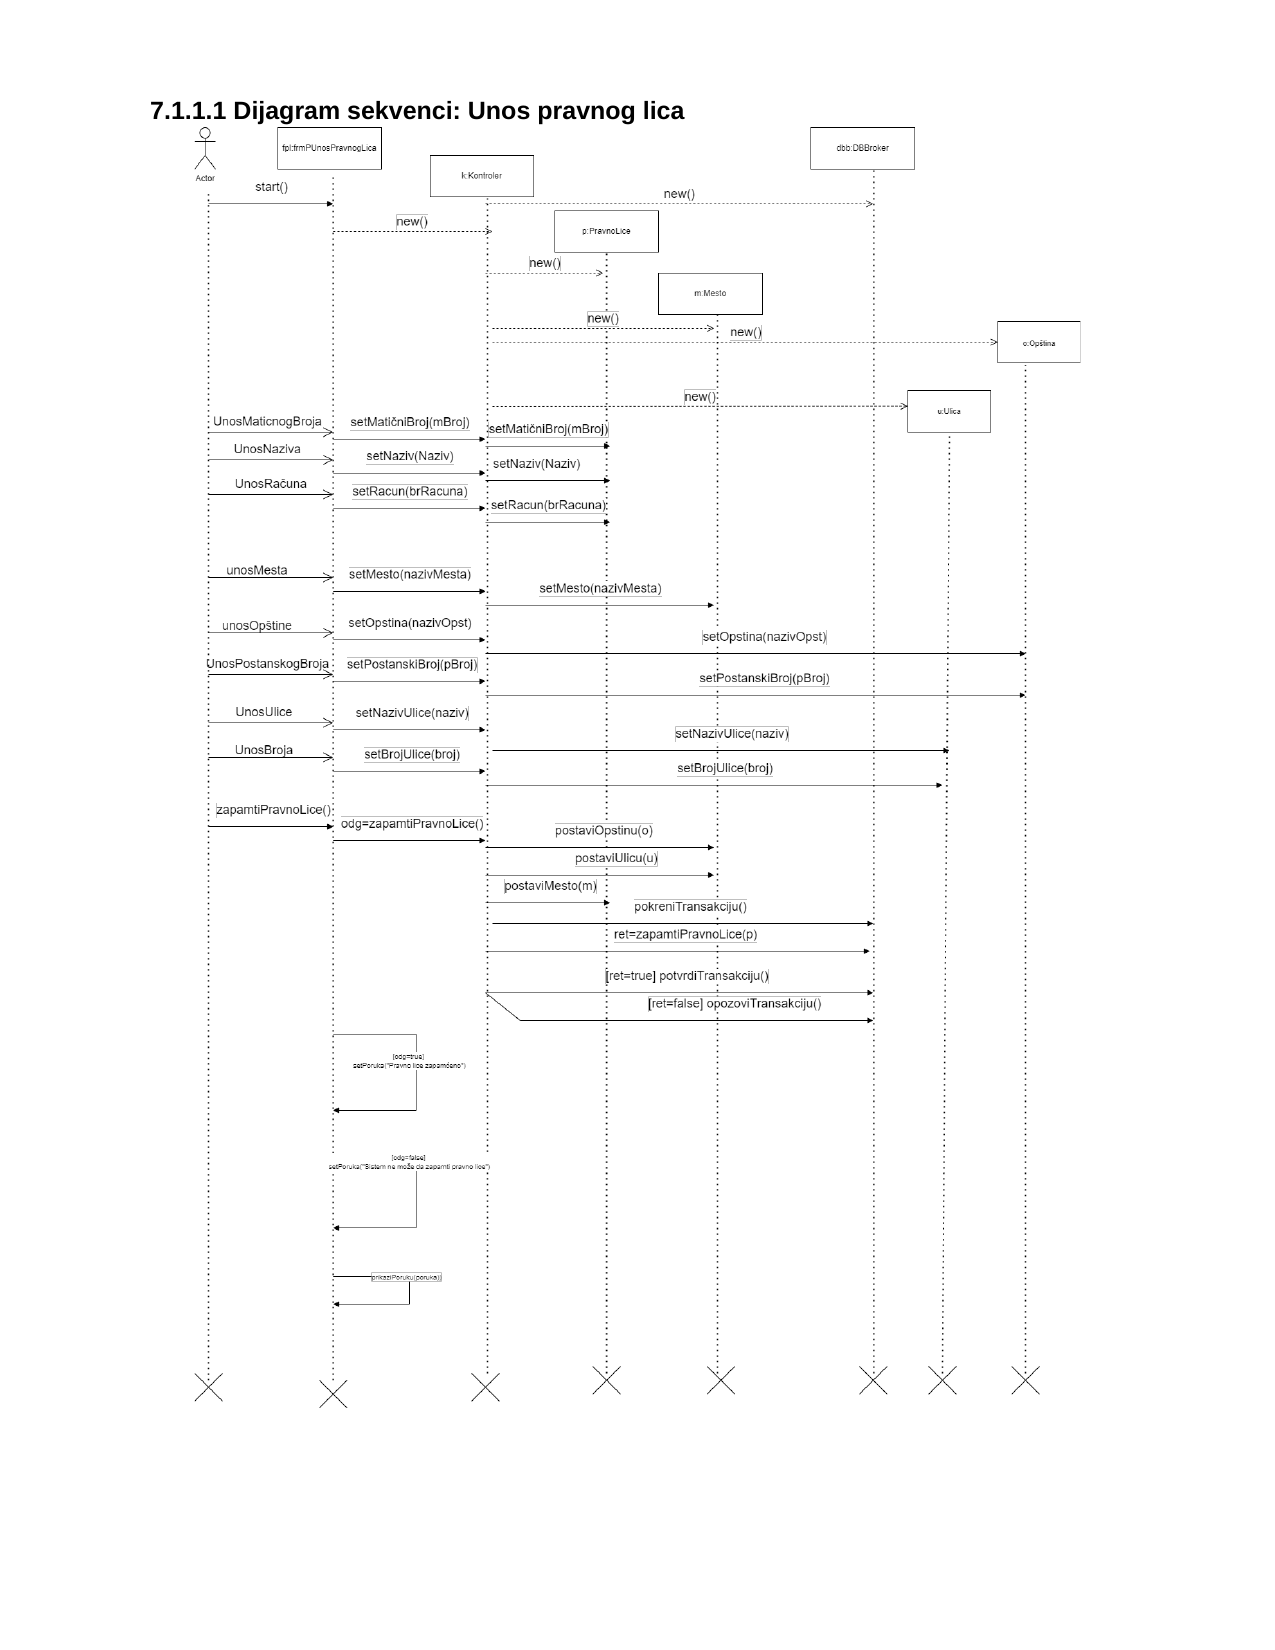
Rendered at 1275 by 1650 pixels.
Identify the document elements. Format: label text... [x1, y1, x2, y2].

picture [194, 127, 1081, 1410]
subtitle 7.1.1.1 Dijagram sekvenci: Unos pravnog lica [150, 96, 1125, 124]
